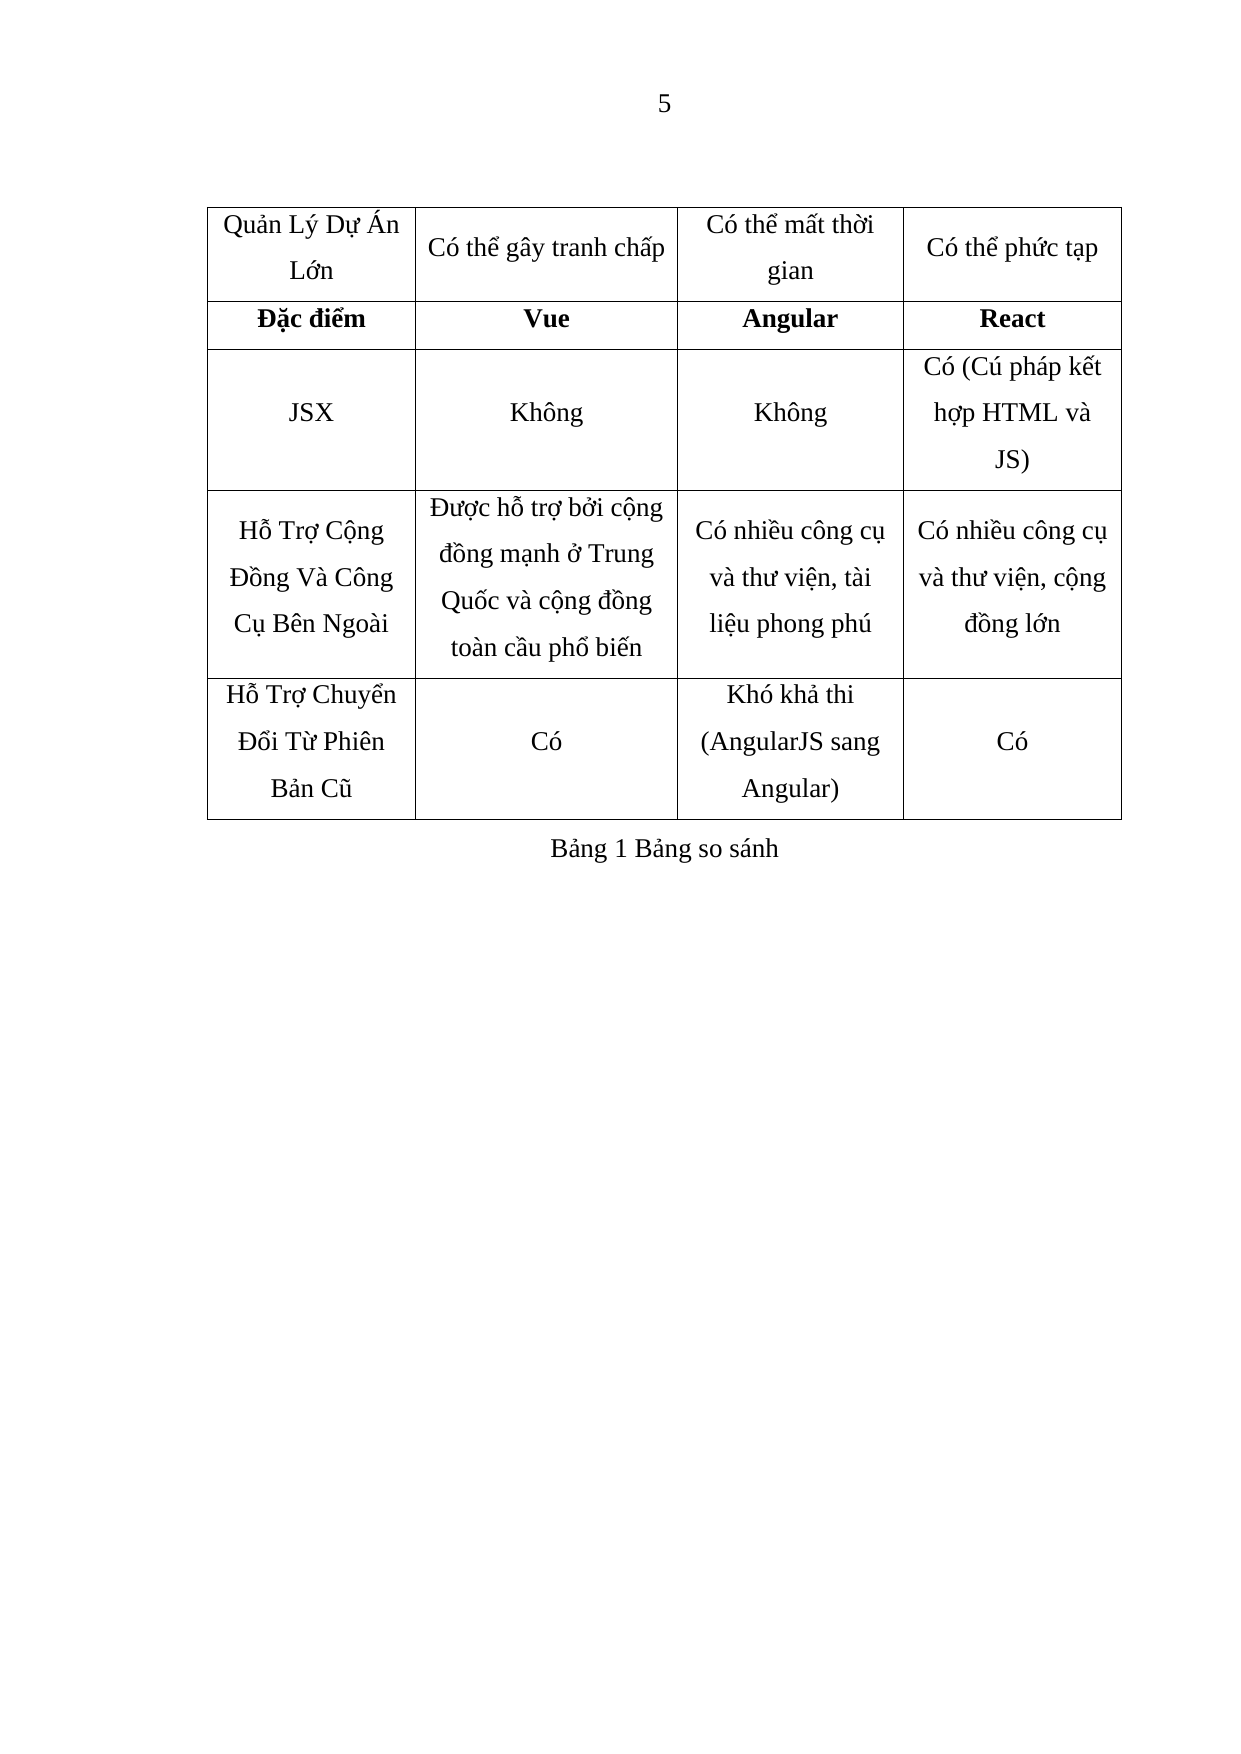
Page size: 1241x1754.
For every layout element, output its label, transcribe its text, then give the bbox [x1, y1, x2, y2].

table_cell Angular [678, 302, 903, 349]
table_cell Đặc điểm [208, 302, 415, 349]
table_cell Có (Cú pháp kết hợp HTML và JS) [904, 350, 1121, 490]
table_cell Có nhiều công cụ và thư viện, cộng đồng lớn [904, 491, 1121, 678]
table_cell Có thể phức tạp [904, 208, 1121, 301]
table_cell Có [904, 679, 1121, 819]
table_cell React [904, 302, 1121, 349]
table_cell Có thể gây tranh chấp [416, 208, 677, 301]
table_cell Quản Lý Dự Án Lớn [208, 208, 415, 301]
table_cell Có thể mất thời gian [678, 208, 903, 301]
table_cell Vue [416, 302, 677, 349]
table_cell Khó khả thi (AngularJS sang Angular) [678, 679, 903, 819]
table_cell Có [416, 679, 677, 819]
table_cell Có nhiều công cụ và thư viện, tài liệu phong phú [678, 491, 903, 678]
table_cell Được hỗ trợ bởi cộng đồng mạnh ở Trung Quốc và cộng đồng toàn cầu phổ biến [416, 491, 677, 678]
table_cell Không [678, 350, 903, 490]
table_cell Không [416, 350, 677, 490]
table_cell Hỗ Trợ Chuyển Đổi Từ Phiên Bản Cũ [208, 679, 415, 819]
table_cell Hỗ Trợ Cộng Đồng Và Công Cụ Bên Ngoài [208, 491, 415, 678]
table_cell JSX [208, 350, 415, 490]
